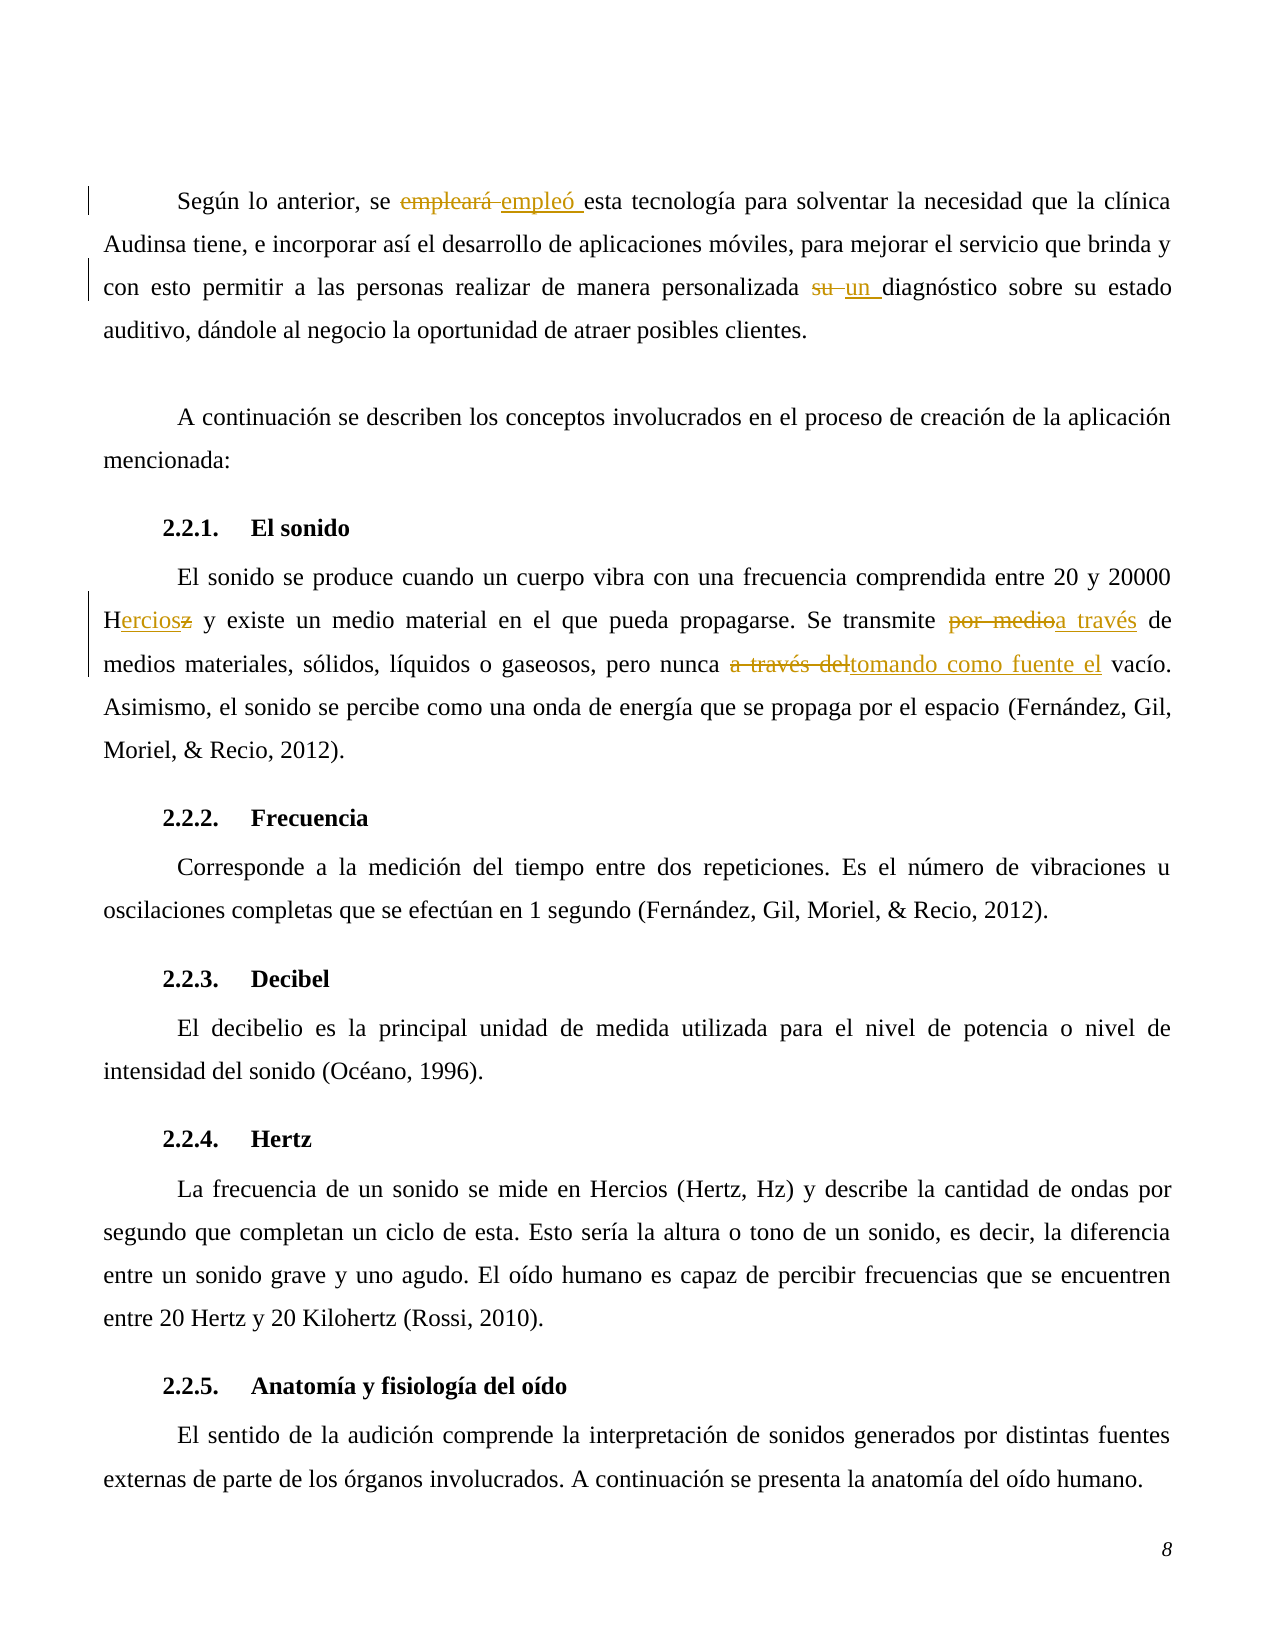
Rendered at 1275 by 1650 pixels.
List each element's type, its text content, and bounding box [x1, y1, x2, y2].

text Anatomía y fisiología del oído [162, 1371, 1172, 1400]
text El sonido [162, 513, 1172, 542]
text A continuación se describen los conceptos involucrados en el proceso de creación de la aplicación mencionada: [103, 402, 1172, 474]
text El decibelio es la principal unidad de medida utilizada para el nivel de potencia o nivel de intensidad del sonido . [103, 1013, 1172, 1085]
text Según lo anterior, se esta tecnología para solventar la necesidad que la clínica Audinsa tiene, e incorporar así el desarrollo de aplicaciones móviles, para mejorar el servicio que brinda y con esto permitir a las personas realizar de manera personalizada diagnóstico sobre su estado auditivo, dándole al negocio la oportunidad de atraer posibles clientes. [103, 186, 1172, 344]
text El sentido de la audición comprende la interpretación de sonidos generados por distintas fuentes externas de parte de los órganos involucrados. A continuación se presenta la anatomía del oído humano. [103, 1421, 1172, 1492]
text Decibel [162, 964, 1172, 992]
text Frecuencia [162, 803, 1172, 832]
text Corresponde a la medición del tiempo entre dos repeticiones. Es el número de vibraciones u oscilaciones completas que se efectúan en 1 segundo . [103, 852, 1172, 924]
text Hertz [162, 1124, 1172, 1153]
text El sonido se produce cuando un cuerpo vibra con una frecuencia comprendida entre 20 y 20000 H y existe un medio material en el que pueda propagarse. Se transmite de medios materiales, sólidos, líquidos o gaseosos, pero nunca vacío. Asimismo, el sonido se percibe como una onda de energía que se propaga por el espacio . [103, 562, 1172, 764]
text La frecuencia de un sonido se mide en Hercios (Hertz, Hz) y describe la cantidad de ondas por segundo que completan un ciclo de esta. Esto sería la altura o tono de un sonido, es decir, la diferencia entre un sonido grave y uno agudo. El oído humano es capaz de percibir frecuencias que se encuentren entre 20 Hertz y 20 Kilohertz . [103, 1174, 1172, 1332]
